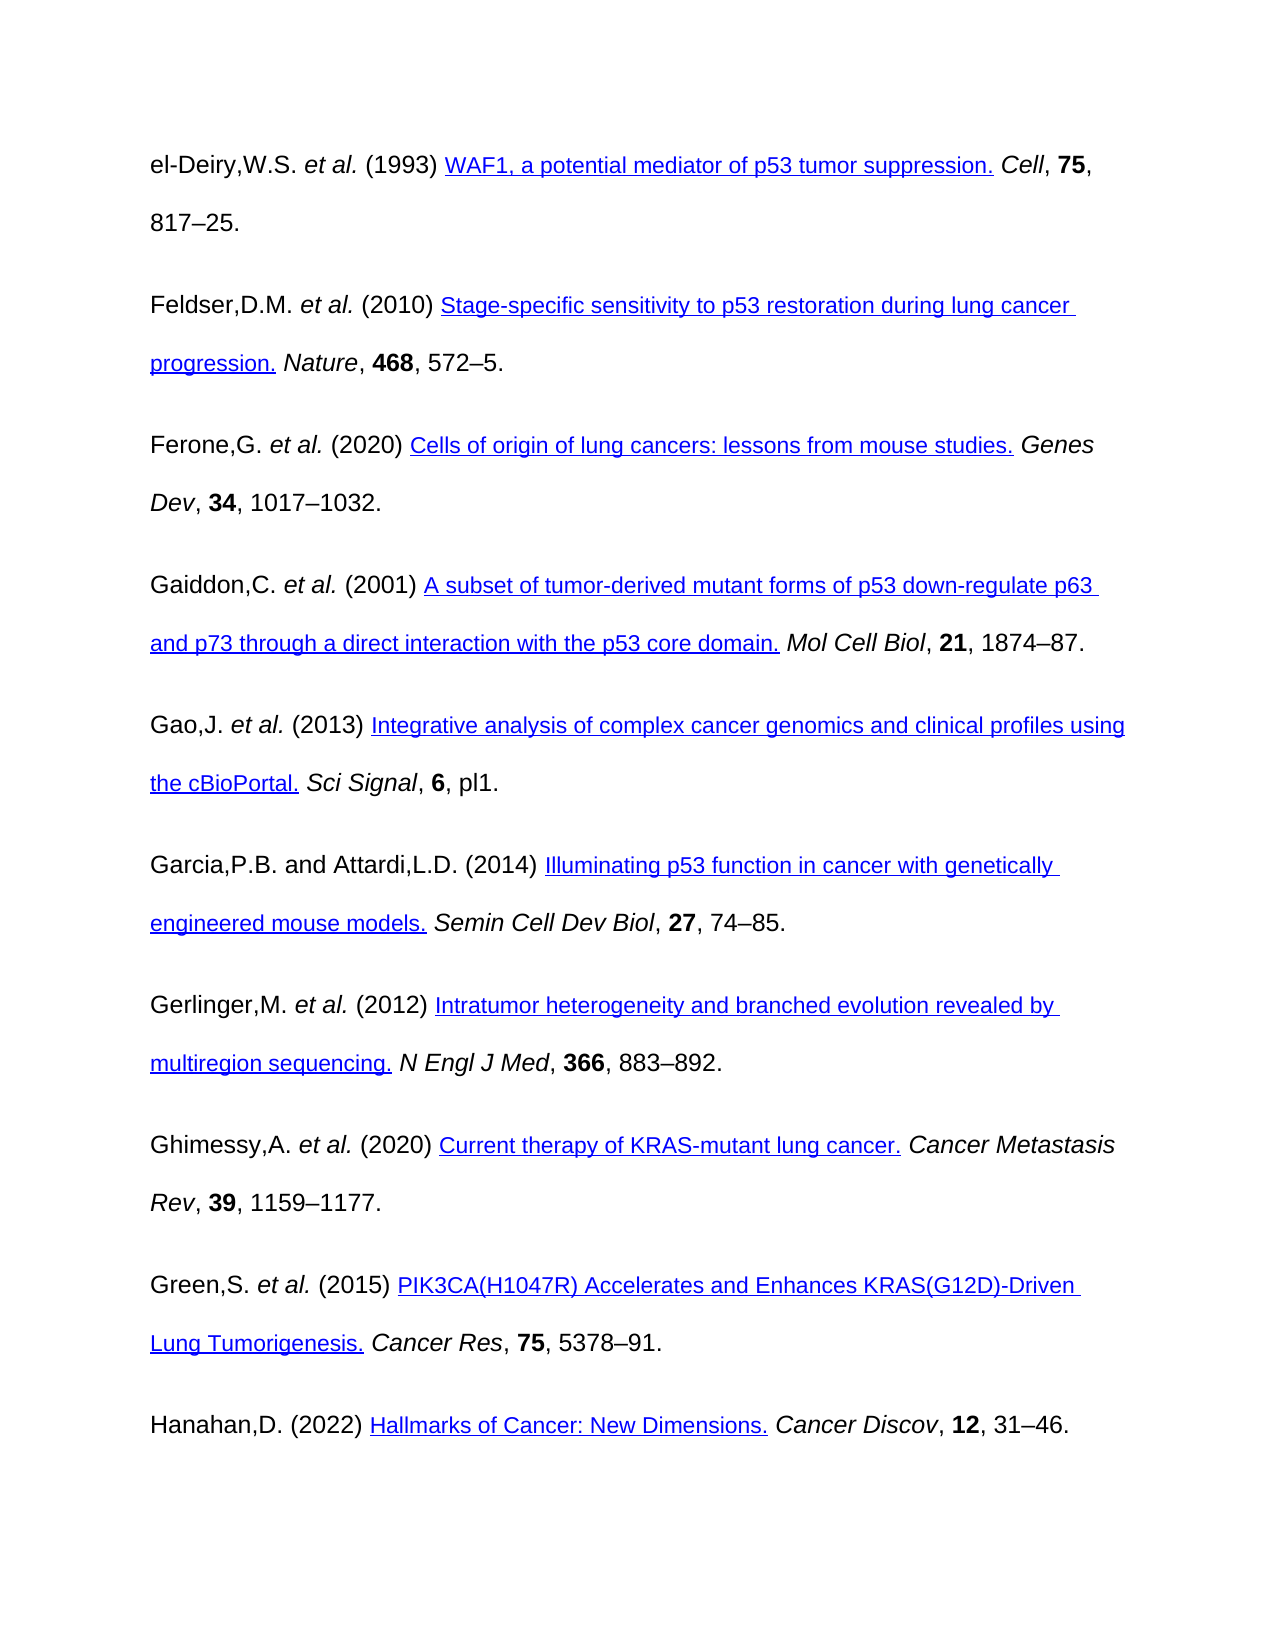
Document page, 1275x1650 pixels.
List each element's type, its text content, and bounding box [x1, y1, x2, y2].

text Gao,J. et al. (2013) Integrative analysis of complex cancer genomics and clinical profiles using the cBioPortal. Sci Signal, 6, pl1. [150, 710, 1125, 796]
text el-Deiry,W.S. et al. (1993) WAF1, a potential mediator of p53 tumor suppression. Cell, 75, 817–25. [150, 150, 1125, 236]
text Gerlinger,M. et al. (2012) Intratumor heterogeneity and branched evolution revealed by multiregion sequencing. N Engl J Med, 366, 883–892. [150, 990, 1125, 1076]
text Gaiddon,C. et al. (2001) A subset of tumor-derived mutant forms of p53 down-regulate p63 and p73 through a direct interaction with the p53 core domain. Mol Cell Biol, 21, 1874–87. [150, 570, 1125, 656]
text Hanahan,D. (2022) Hallmarks of Cancer: New Dimensions. Cancer Discov, 12, 31–46. [150, 1410, 1125, 1439]
text Garcia,P.B. and Attardi,L.D. (2014) Illuminating p53 function in cancer with genetically engineered mouse models. Semin Cell Dev Biol, 27, 74–85. [150, 850, 1125, 936]
text Ferone,G. et al. (2020) Cells of origin of lung cancers: lessons from mouse studies. Genes Dev, 34, 1017–1032. [150, 430, 1125, 516]
text Feldser,D.M. et al. (2010) Stage-specific sensitivity to p53 restoration during lung cancer progression. Nature, 468, 572–5. [150, 290, 1125, 376]
text Green,S. et al. (2015) PIK3CA(H1047R) Accelerates and Enhances KRAS(G12D)-Driven Lung Tumorigenesis. Cancer Res, 75, 5378–91. [150, 1270, 1125, 1356]
text Ghimessy,A. et al. (2020) Current therapy of KRAS-mutant lung cancer. Cancer Metastasis Rev, 39, 1159–1177. [150, 1130, 1125, 1216]
